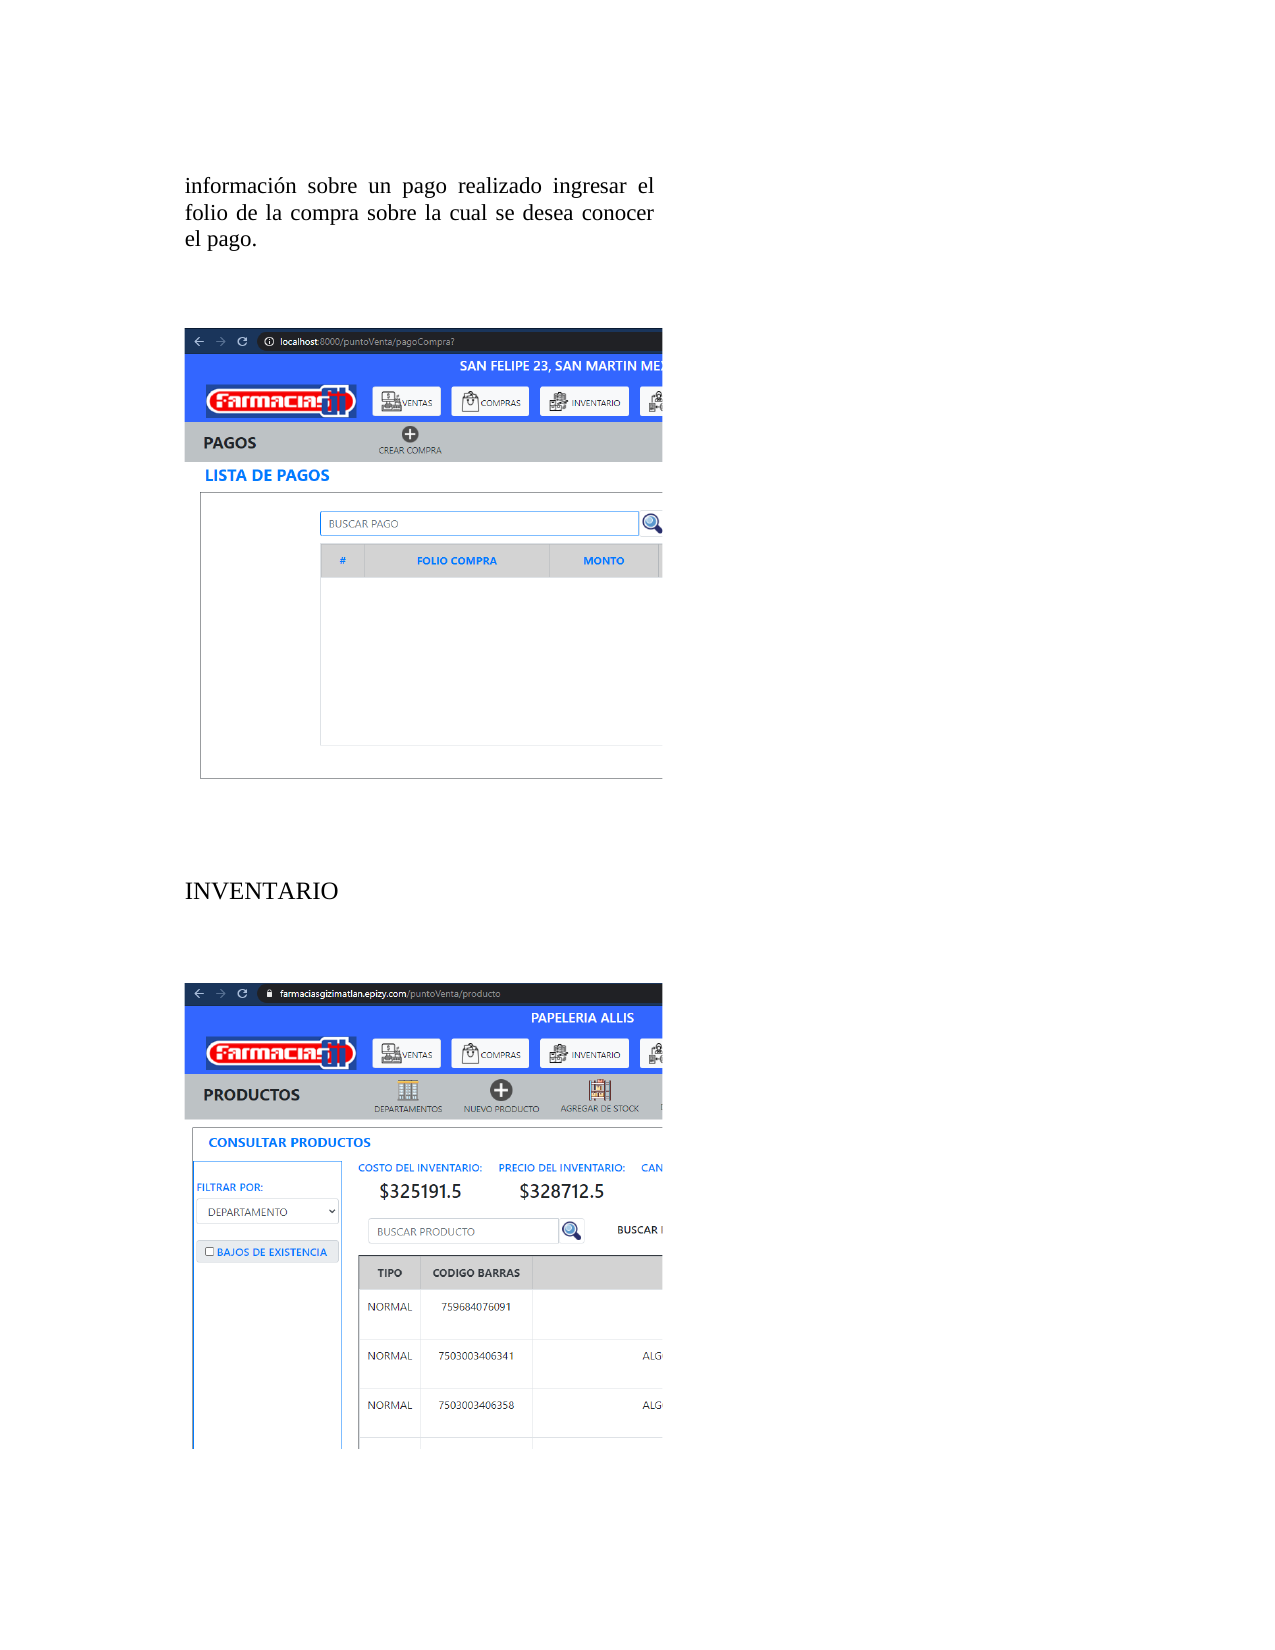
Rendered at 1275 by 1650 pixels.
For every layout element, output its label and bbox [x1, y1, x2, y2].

picture [184, 983, 663, 1449]
picture [184, 328, 663, 797]
table_cell [177, 148, 663, 1449]
